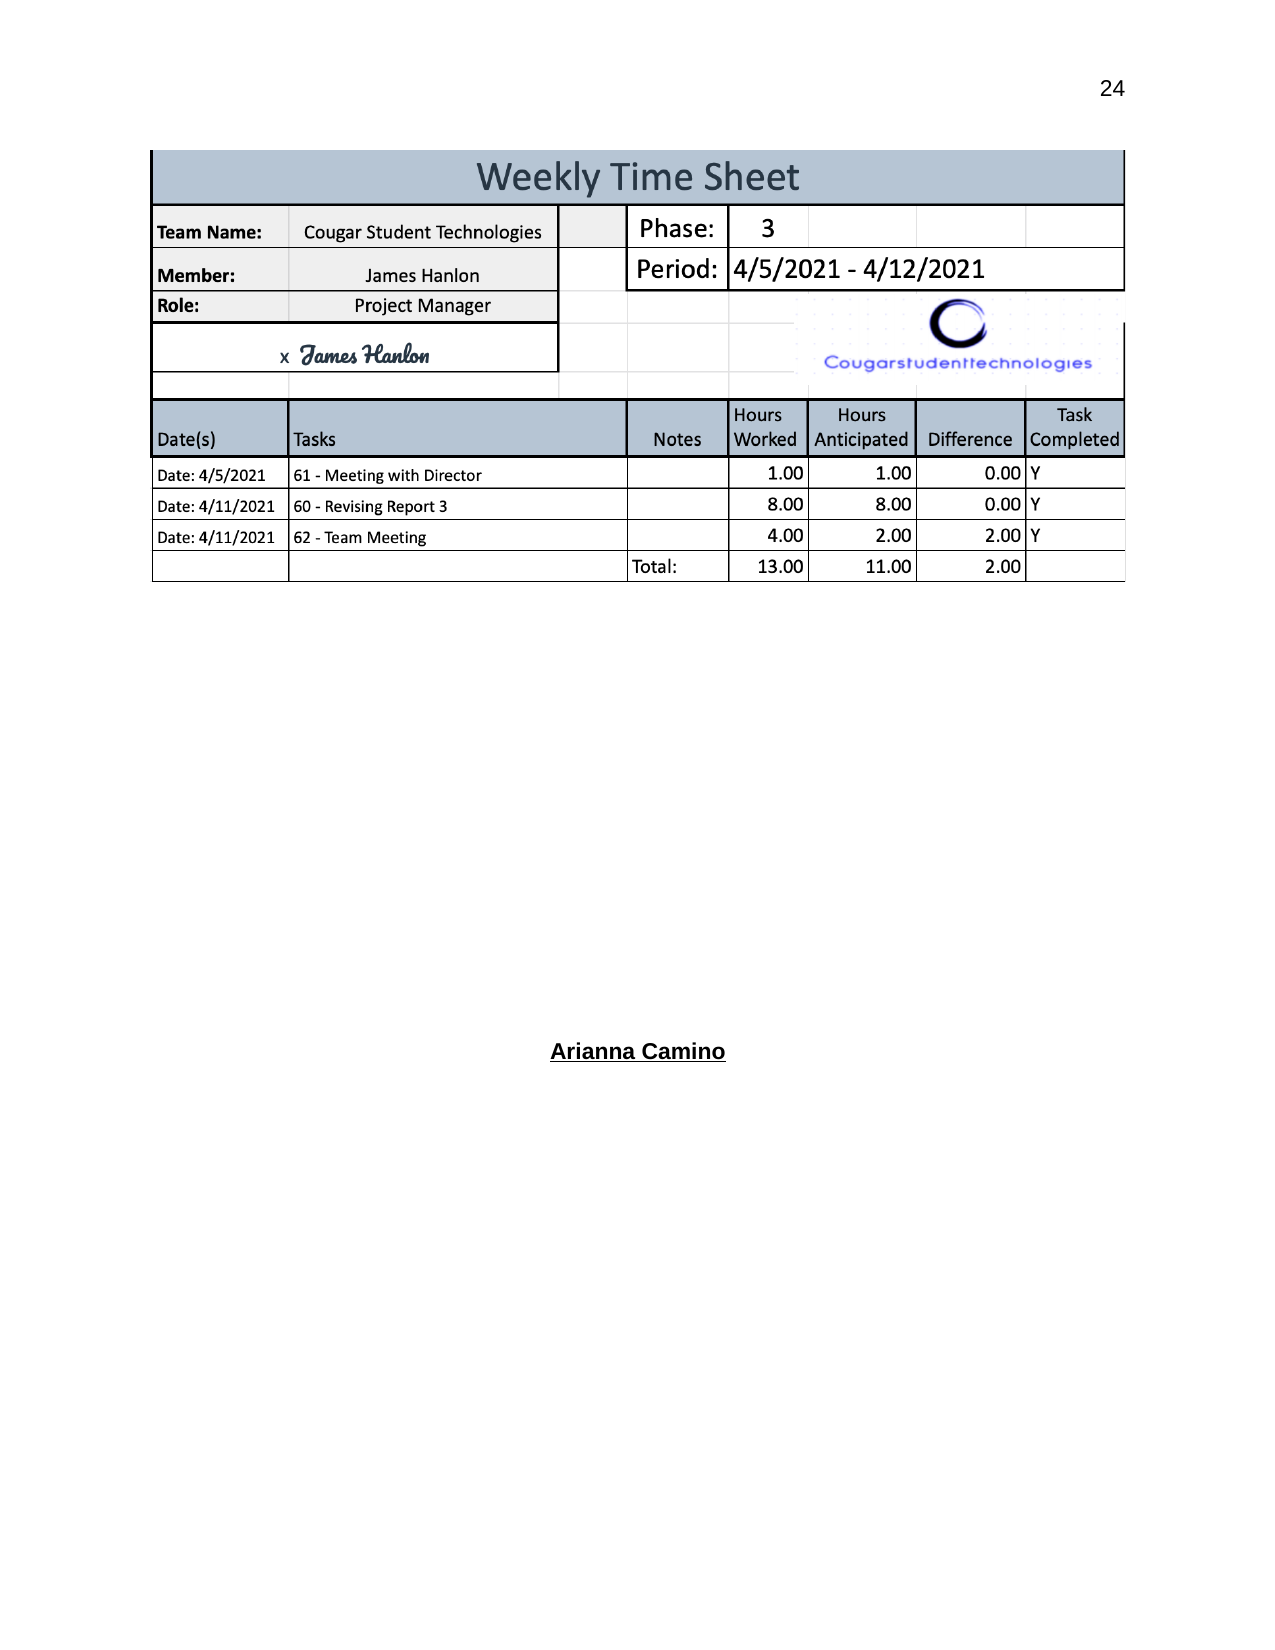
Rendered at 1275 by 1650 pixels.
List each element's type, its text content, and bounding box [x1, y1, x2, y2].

text Arianna Camino [150, 1038, 1125, 1064]
picture [150, 150, 1125, 582]
